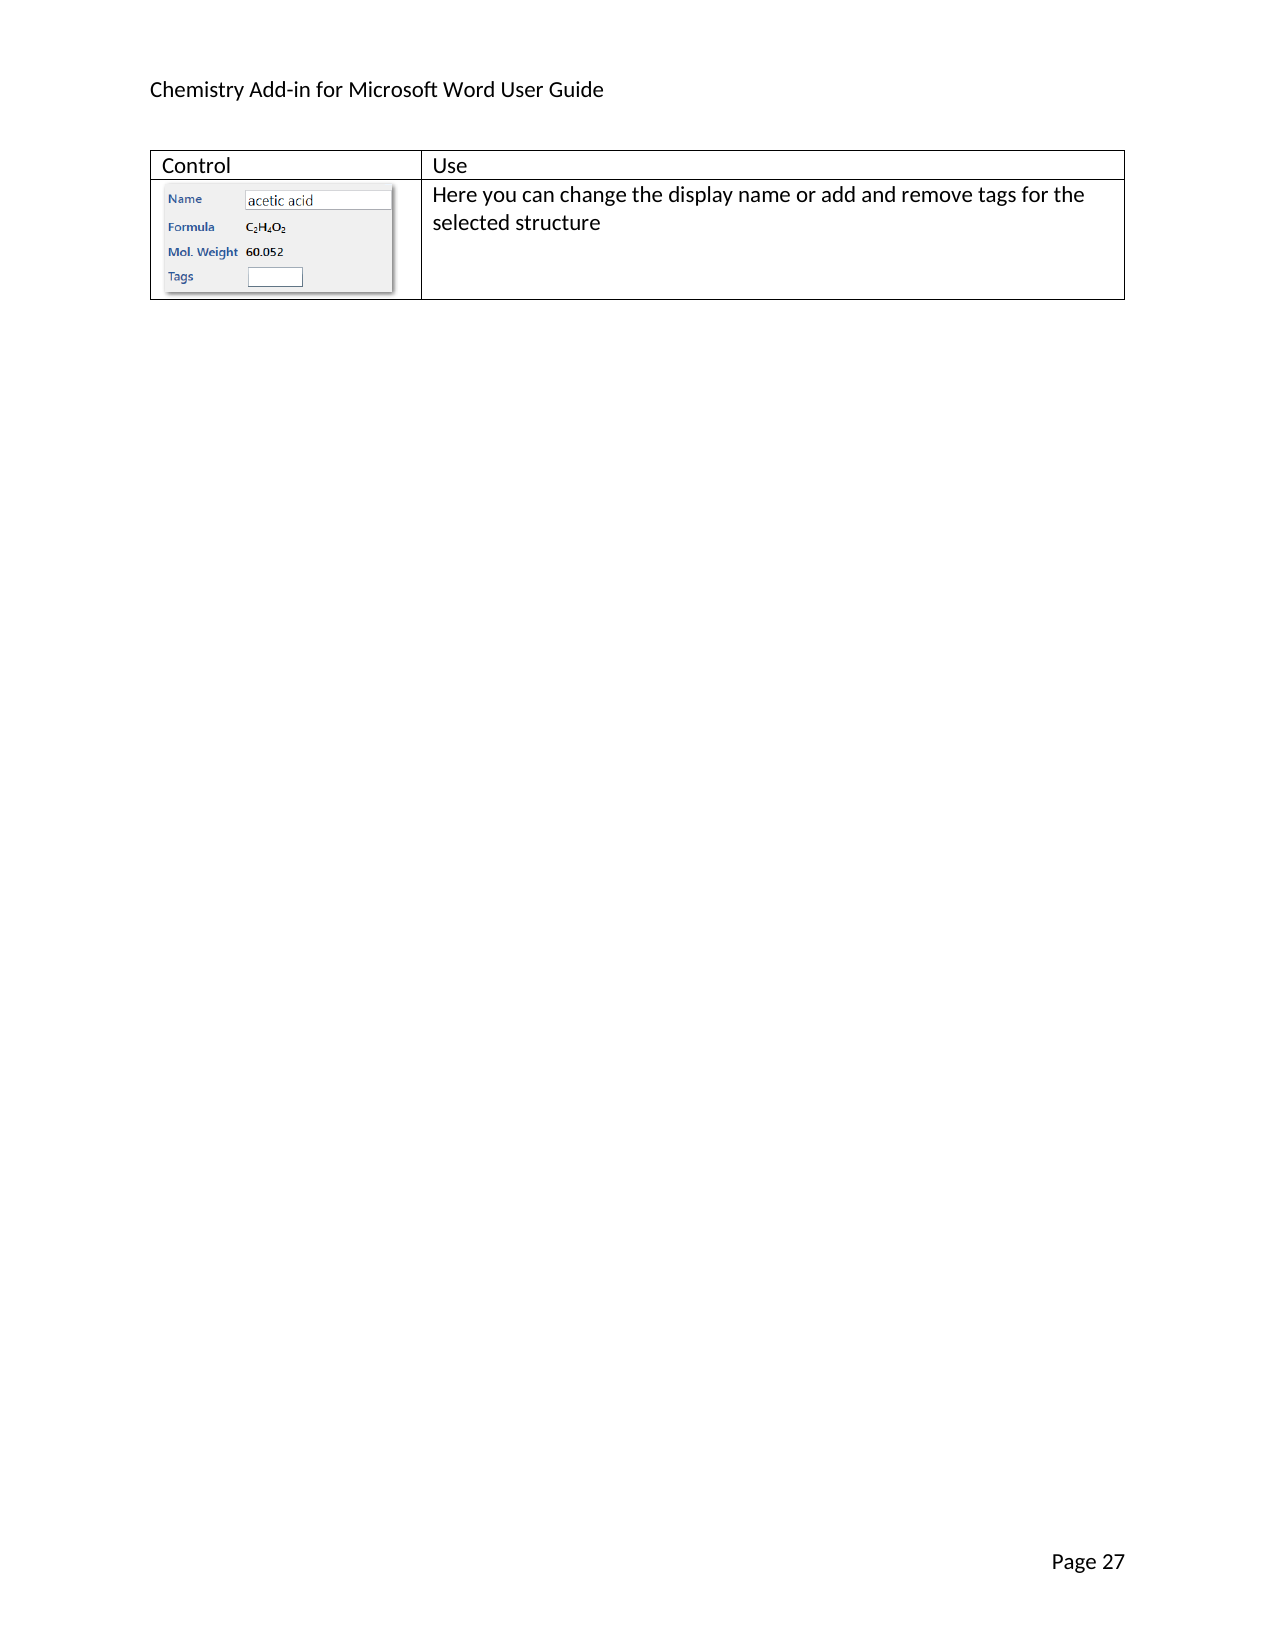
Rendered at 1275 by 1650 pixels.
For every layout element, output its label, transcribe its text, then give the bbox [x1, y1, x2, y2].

table_cell [399, 180, 421, 299]
table_header Control [151, 151, 421, 179]
table_cell [151, 180, 161, 299]
table_header Use [422, 151, 1124, 179]
table_cell Here you can change the display name or add and remove tags for the selected structure [422, 180, 1124, 299]
picture [161, 180, 399, 299]
